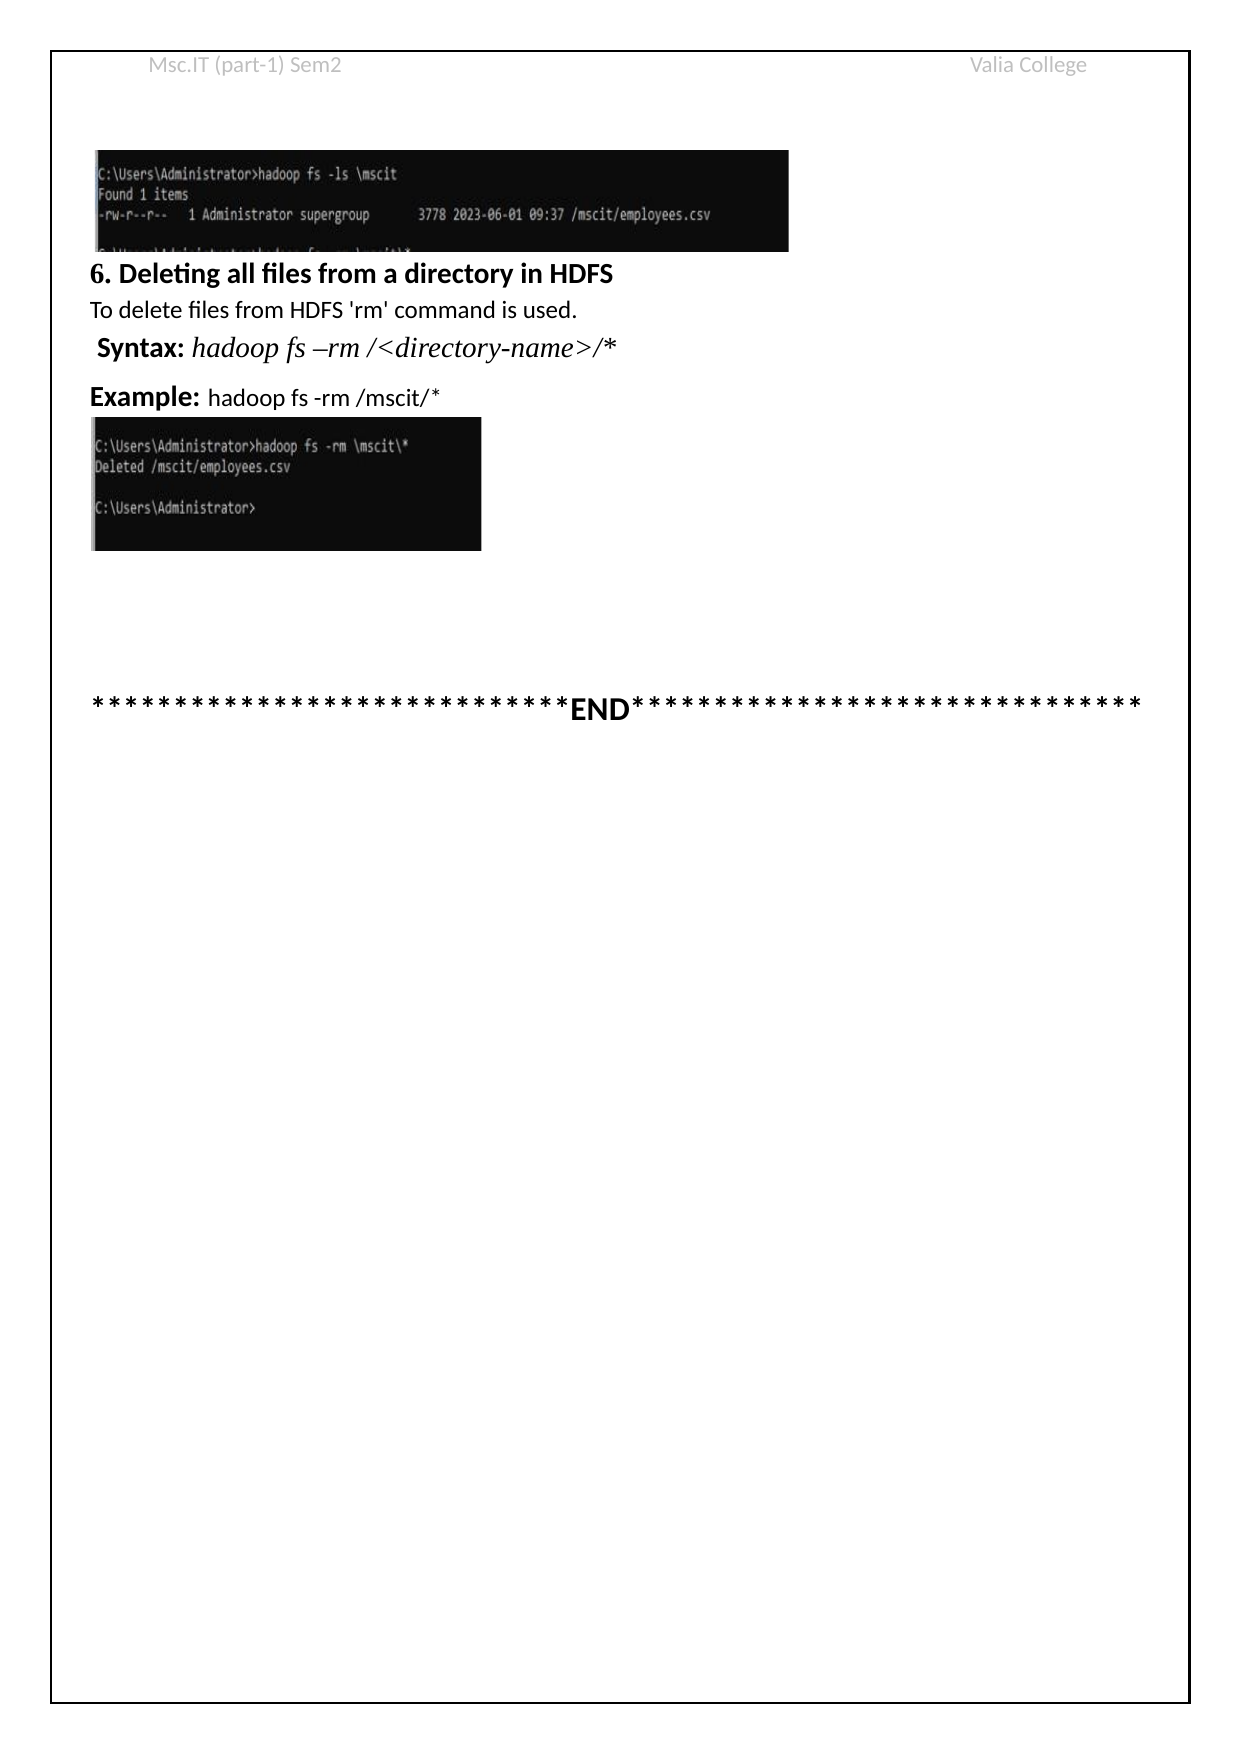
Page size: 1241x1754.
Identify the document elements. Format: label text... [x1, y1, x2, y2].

text Example: hadoop fs -rm /mscit/* [89, 378, 1159, 413]
text *****************************END******************************* [89, 688, 1163, 728]
list Deleting all files from a directory in HDFS [89, 255, 1163, 290]
text To delete files from HDFS 'rm' command is used. [89, 295, 1159, 325]
text Syntax: hadoop fs –rm /<directory-name>/* [89, 329, 1163, 365]
picture [91, 417, 482, 551]
picture [94, 150, 789, 252]
